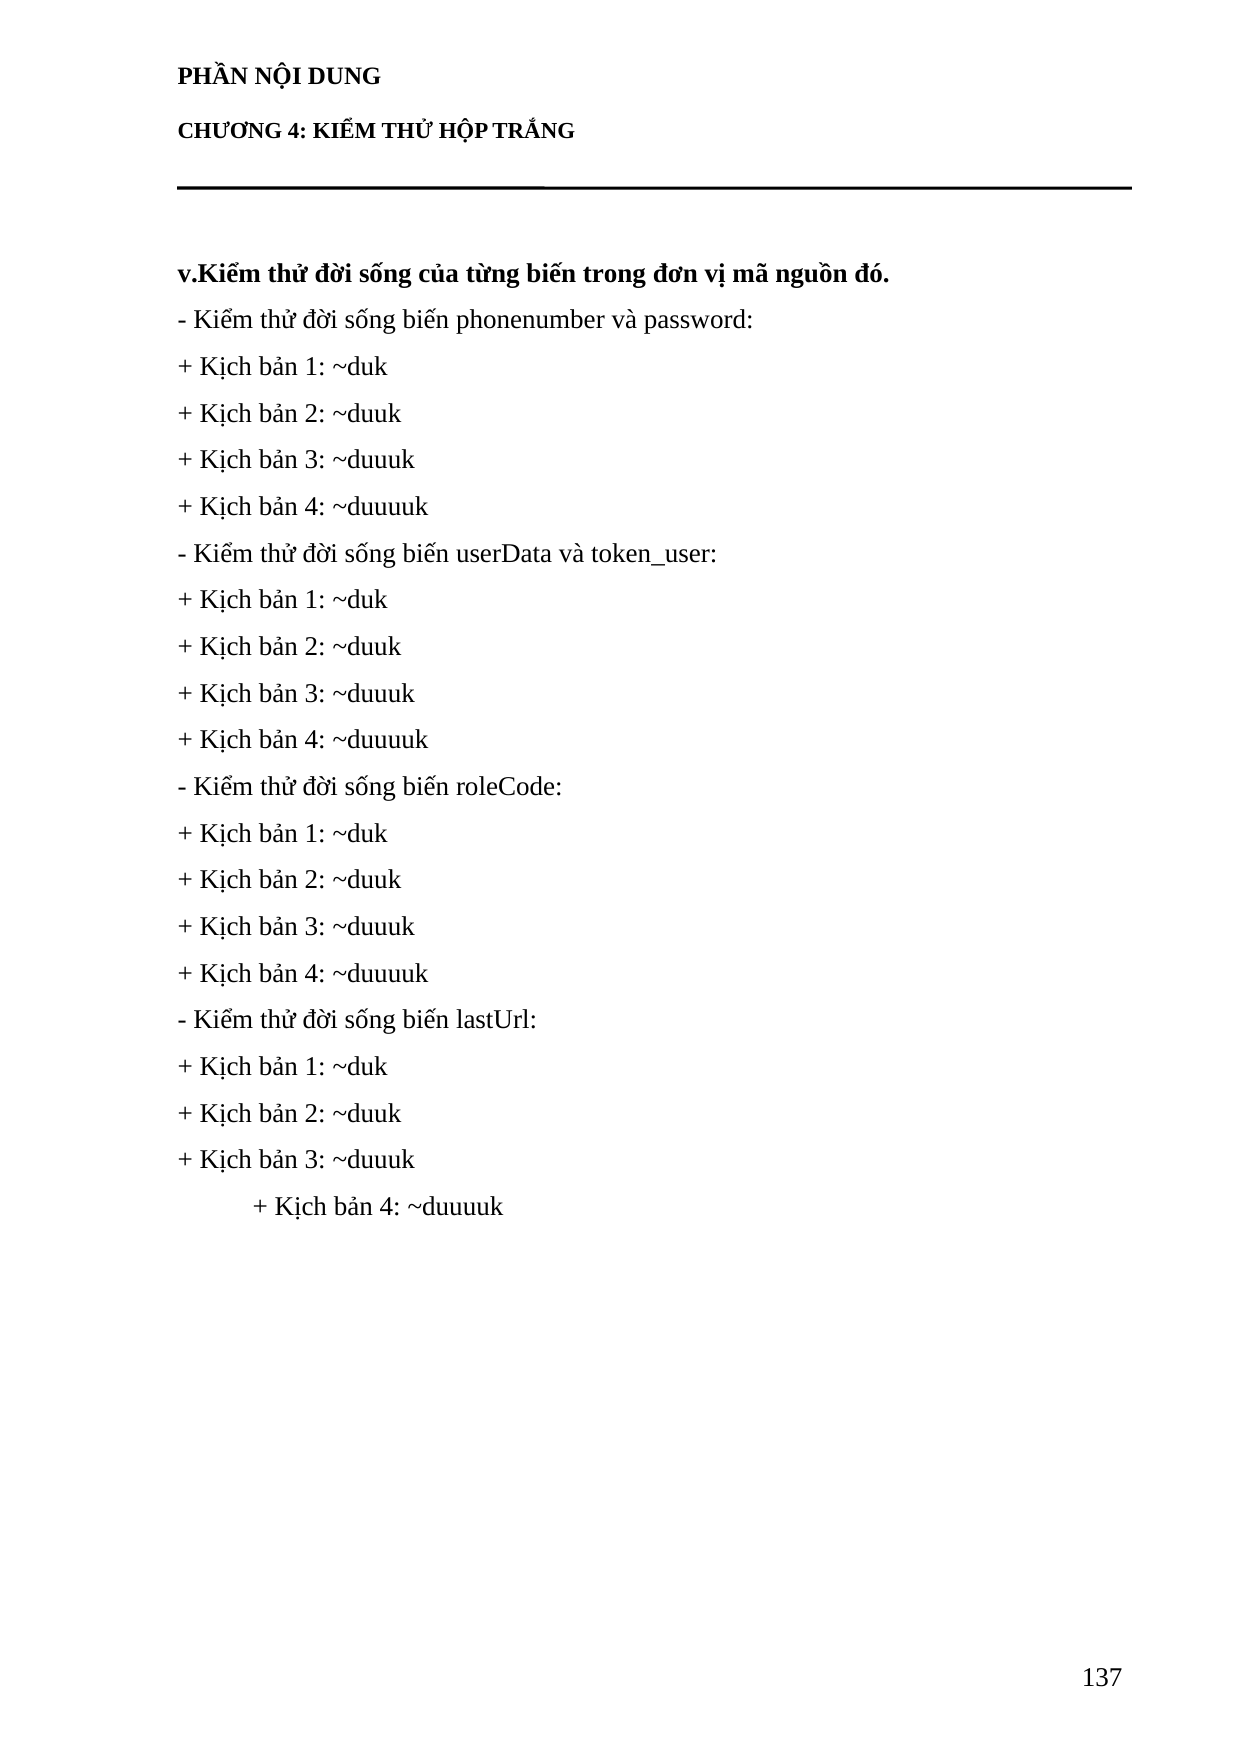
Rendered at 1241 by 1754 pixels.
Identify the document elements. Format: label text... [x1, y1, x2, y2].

text + Kịch bản 3: ~duuuk [177, 444, 1122, 475]
text + Kịch bản 3: ~duuuk [177, 910, 1122, 941]
text + Kịch bản 4: ~duuuuk [177, 957, 1122, 988]
text + Kịch bản 2: ~duuk [177, 397, 1122, 428]
text + Kịch bản 3: ~duuuk [177, 1144, 1122, 1175]
text v.Kiểm thử đời sống của từng biến trong đơn vị mã nguồn đó. [177, 257, 1122, 288]
text + Kịch bản 2: ~duuk [177, 1097, 1122, 1128]
text + Kịch bản 1: ~duk [177, 350, 1122, 381]
text + Kịch bản 3: ~duuuk [177, 677, 1122, 708]
text - Kiểm thử đời sống biến roleCode: [177, 770, 1122, 801]
list + Kịch bản 4: ~duuuuk [252, 1190, 1122, 1221]
text + Kịch bản 4: ~duuuuk [177, 724, 1122, 755]
text + Kịch bản 2: ~duuk [177, 864, 1122, 895]
text + Kịch bản 1: ~duk [177, 1050, 1122, 1081]
text - Kiểm thử đời sống biến phonenumber và password: [177, 304, 1122, 335]
text + Kịch bản 4: ~duuuuk [177, 490, 1122, 521]
text - Kiểm thử đời sống biến lastUrl: [177, 1004, 1122, 1035]
text + Kịch bản 1: ~duk [177, 817, 1122, 848]
text + Kịch bản 1: ~duk [177, 584, 1122, 615]
text - Kiểm thử đời sống biến userData và token_user: [177, 537, 1122, 568]
text + Kịch bản 2: ~duuk [177, 630, 1122, 661]
